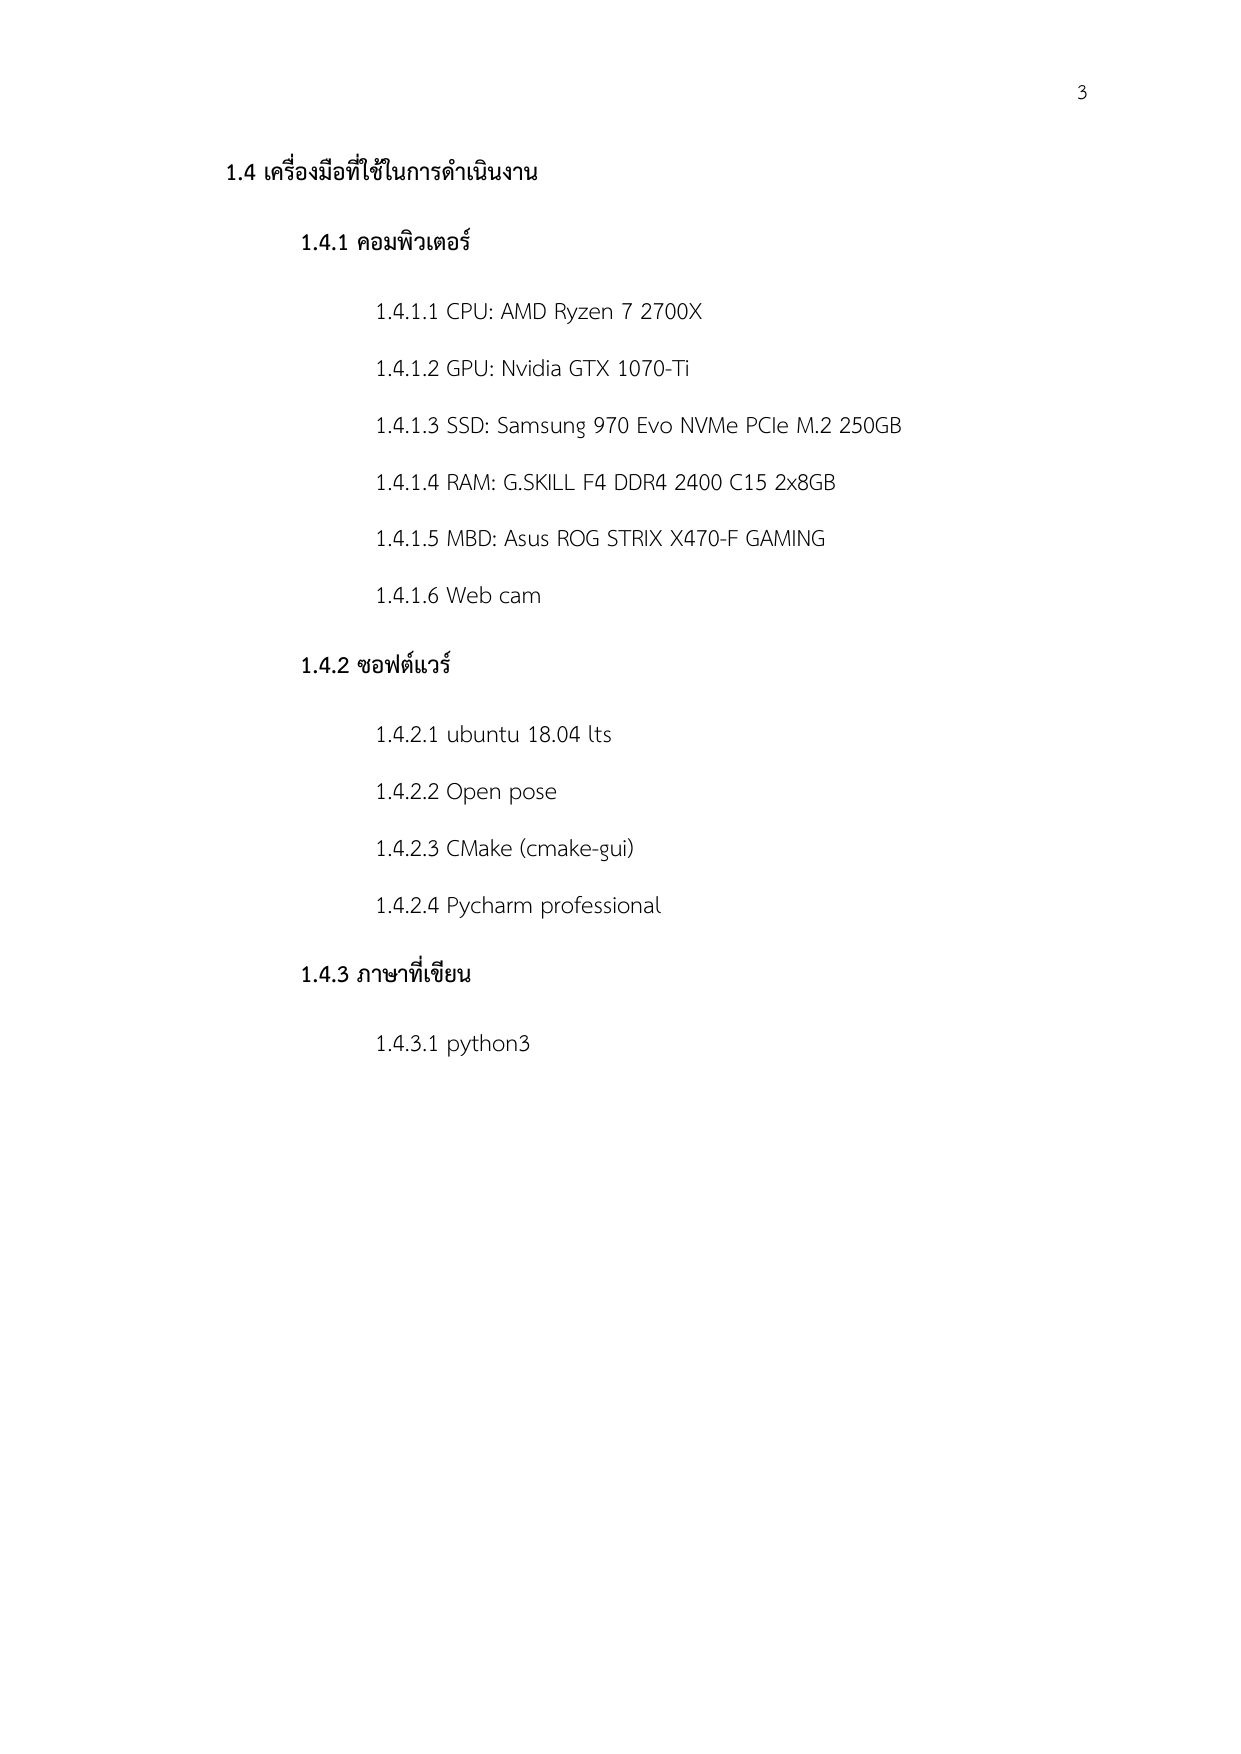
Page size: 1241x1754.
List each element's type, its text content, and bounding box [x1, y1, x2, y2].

text 1.4.1.4 RAM: G.SKILL F4 DDR4 2400 C15 2x8GB [300, 461, 1087, 505]
text 1.4.1.5 MBD: Asus ROG STRIX X470-F GAMING [300, 518, 1087, 562]
text 1.4.2.2 Open pose [300, 770, 1087, 814]
subtitle 1.4.1 คอมพิวเตอร์ [300, 221, 1087, 265]
subtitle 1.4.3 ภาษาที่เขียน [300, 953, 1087, 998]
text 1.4.1.1 CPU: AMD Ryzen 7 2700X [300, 290, 1087, 334]
text 1.4.3.1 python3 [225, 1023, 1087, 1067]
text 1.4.2.3 CMake (cmake-gui) [225, 827, 1087, 871]
subtitle 1.4.2 ซอฟต์แวร์ [300, 644, 1087, 688]
text 1.4.2.4 Pycharm professional [225, 884, 1087, 928]
subtitle 1.4 เครื่องมือที่ใช้ในการดำเนินงาน [225, 151, 1087, 196]
text 1.4.1.2 GPU: Nvidia GTX 1070-Ti [300, 347, 1087, 391]
text 1.4.1.6 Web cam [300, 574, 1087, 619]
text 1.4.1.3 SSD: Samsung 970 Evo NVMe PCIe M.2 250GB [300, 404, 1087, 448]
text 1.4.2.1 ubuntu 18.04 lts [225, 713, 1087, 758]
